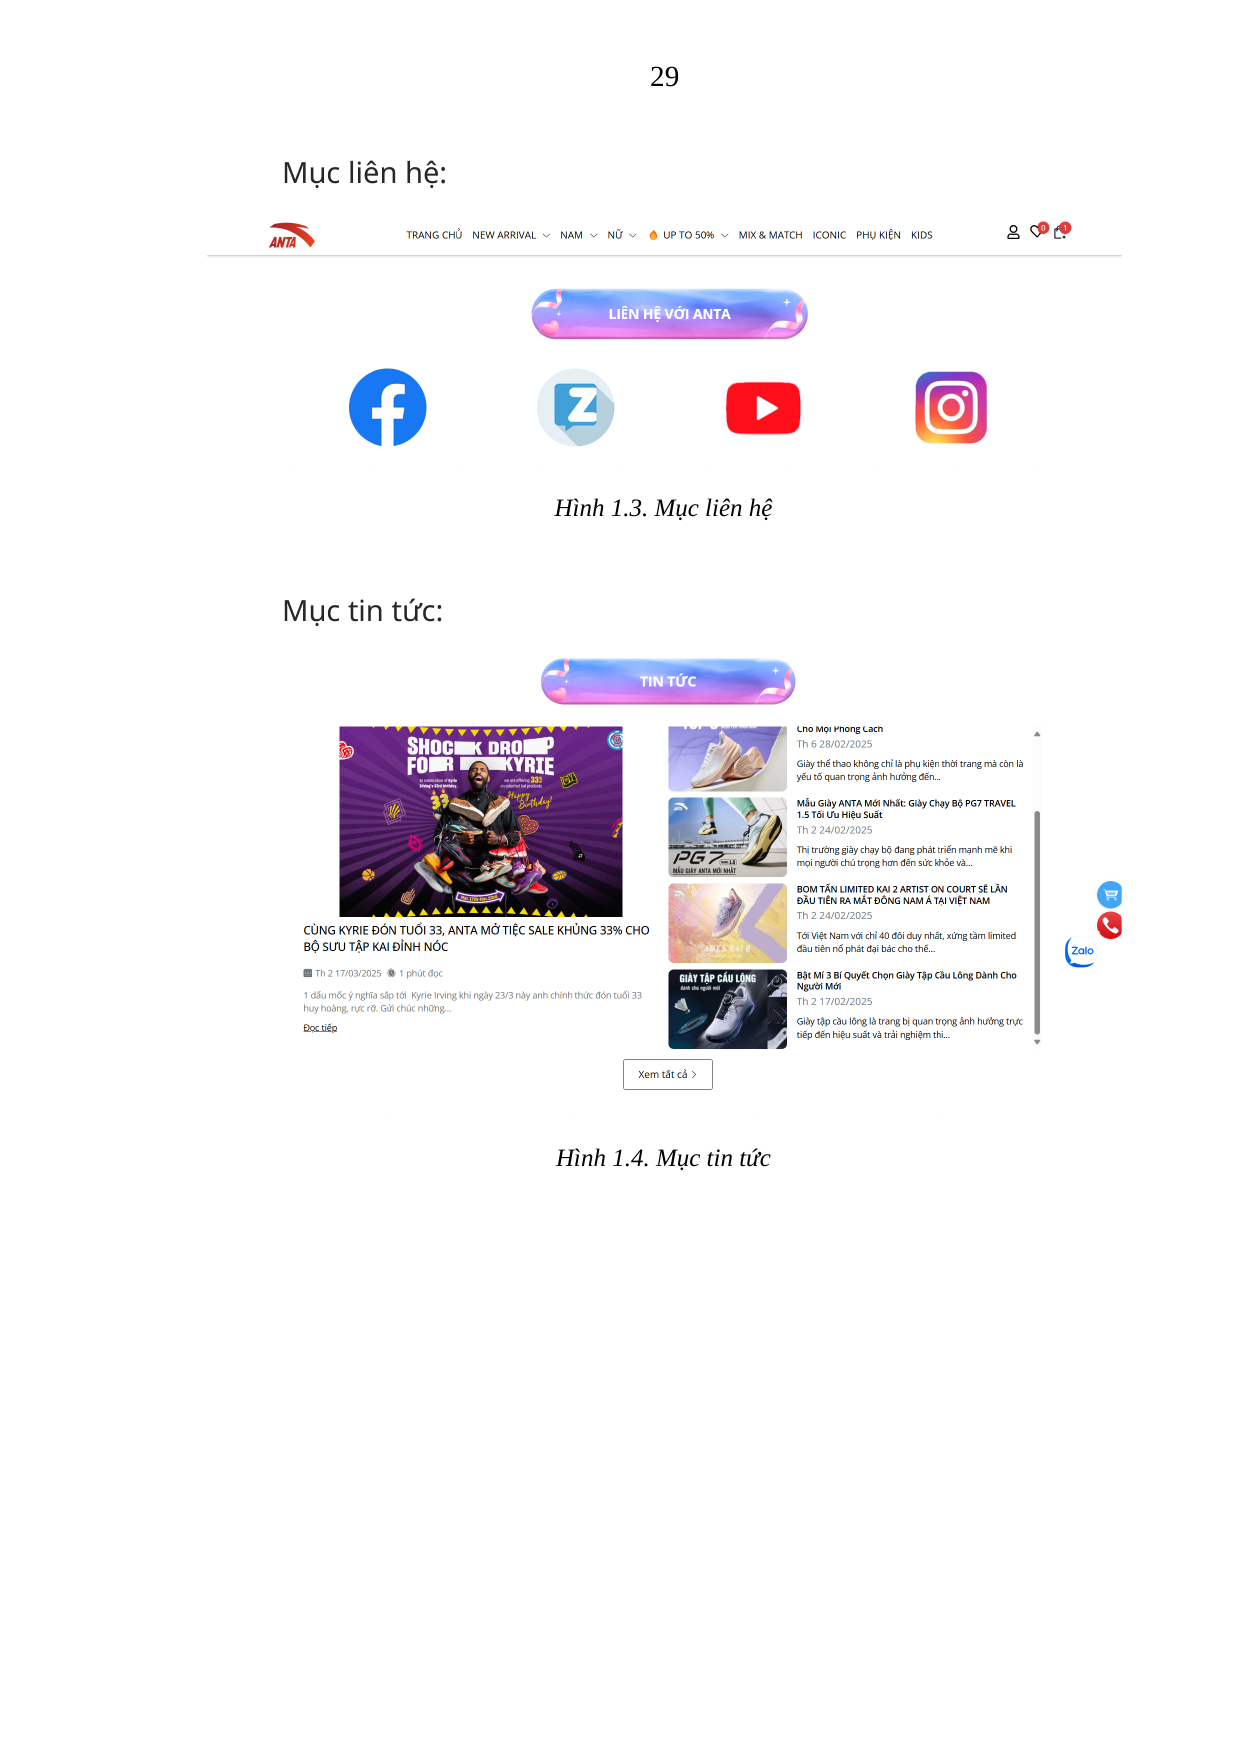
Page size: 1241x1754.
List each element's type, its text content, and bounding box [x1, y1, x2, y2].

picture [207, 654, 1122, 1119]
picture [207, 216, 1122, 469]
text Mục tin tức: [207, 590, 1122, 630]
text Hình 1.3. Mục liên hệ [207, 493, 1122, 522]
text Hình 1.4. Mục tin tức [207, 1143, 1122, 1172]
text Mục liên hệ: [207, 152, 1122, 192]
